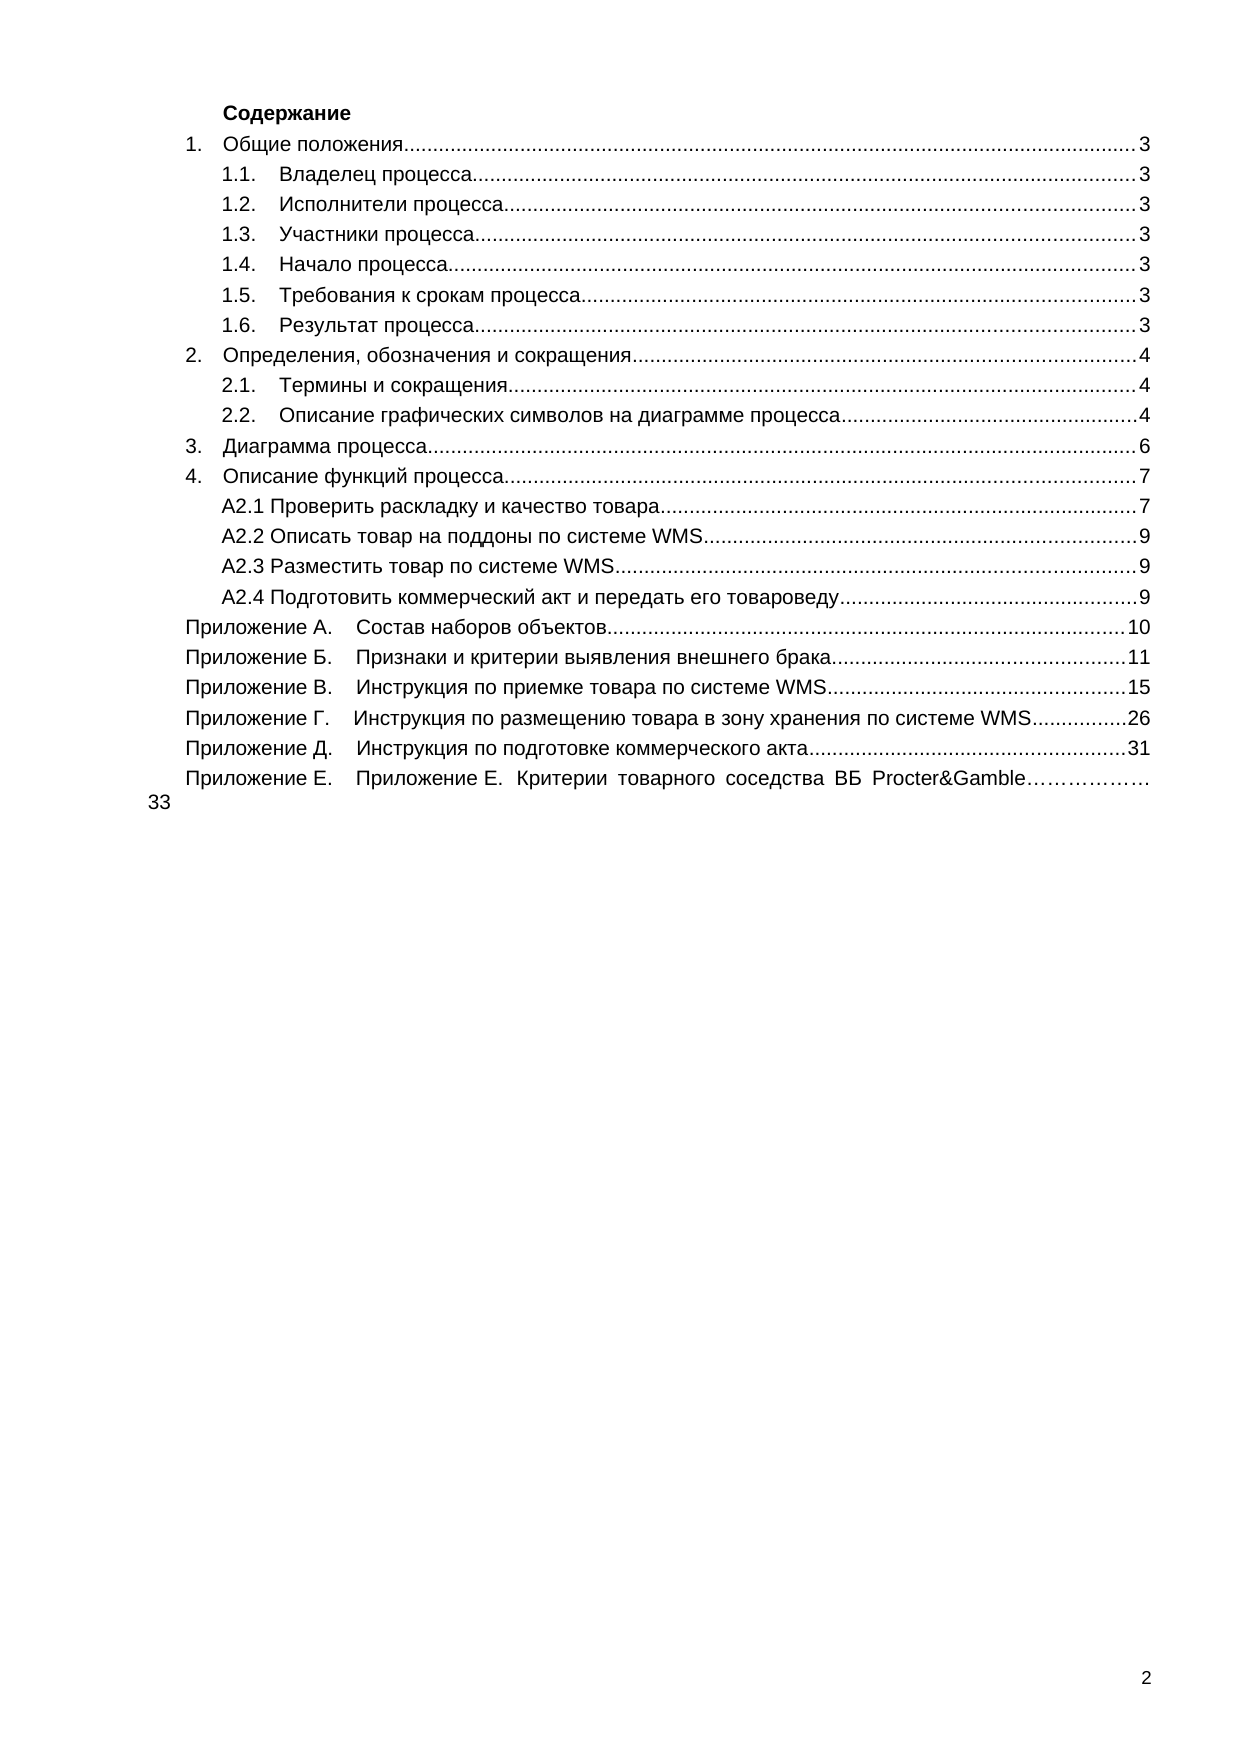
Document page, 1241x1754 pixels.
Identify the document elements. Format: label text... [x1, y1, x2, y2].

text 1.4. Начало процесса 3 [221, 252, 1152, 276]
text 1.6. Результат процесса 3 [221, 313, 1152, 337]
text Приложение Е. Приложение Е. Критерии товарного соседства ВБ Procter&Gamble………………33 [148, 766, 1152, 814]
text 2. Определения, обозначения и сокращения 4 [185, 343, 1152, 367]
text А2.4 Подготовить коммерческий акт и передать его товароведу 9 [221, 584, 1152, 608]
text А2.3 Разместить товар по системе WMS 9 [221, 554, 1152, 578]
text 2.2. Описание графических символов на диаграмме процесса 4 [221, 403, 1152, 427]
text А2.1 Проверить раскладку и качество товара 7 [221, 494, 1152, 518]
text 1.5. Требования к срокам процесса 3 [221, 282, 1152, 306]
text Приложение В. Инструкция по приемке товара по системе WMS 15 [185, 675, 1152, 699]
text 1.3. Участники процесса 3 [221, 222, 1152, 246]
text А2.2 Описать товар на поддоны по системе WMS 9 [221, 524, 1152, 548]
text Приложение Г. Инструкция по размещению товара в зону хранения по системе WMS 26 [185, 705, 1152, 729]
subtitle Содержание [223, 101, 1152, 125]
text Приложение А. Состав наборов объектов 10 [185, 615, 1152, 639]
text Приложение Д. Инструкция по подготовке коммерческого акта 31 [185, 736, 1152, 759]
text 1. Общие положения 3 [185, 131, 1152, 155]
text 2.1. Термины и сокращения 4 [221, 373, 1152, 397]
text 1.2. Исполнители процесса 3 [221, 192, 1152, 216]
text 3. Диаграмма процесса 6 [185, 433, 1152, 457]
text 4. Описание функций процесса 7 [185, 464, 1152, 488]
text 1.1. Владелец процесса 3 [221, 162, 1152, 186]
text Приложение Б. Признаки и критерии выявления внешнего брака 11 [185, 645, 1152, 669]
